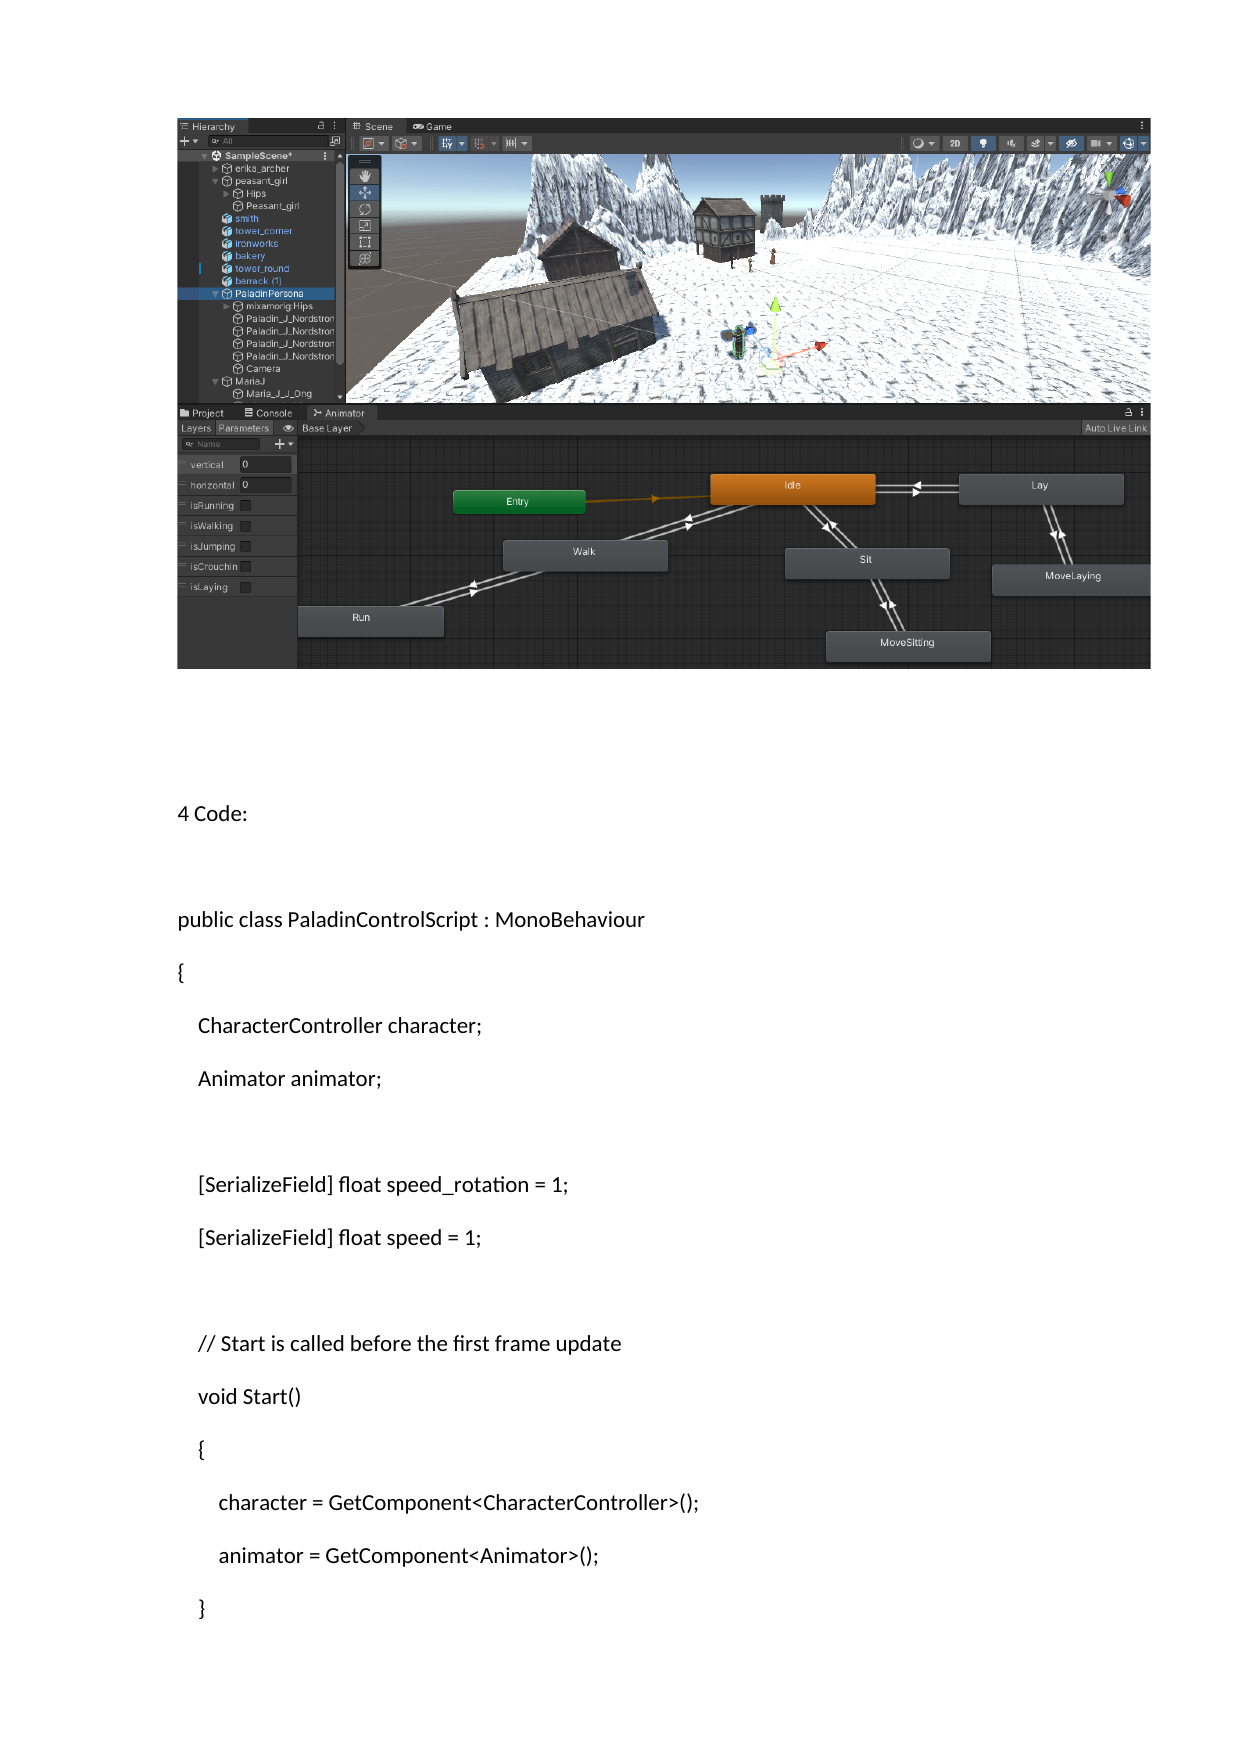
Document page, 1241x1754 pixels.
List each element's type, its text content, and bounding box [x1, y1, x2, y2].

text [SerializeField] float speed = 1; [177, 1223, 1152, 1251]
text animator = GetComponent<Animator>(); [177, 1541, 1152, 1569]
text { [177, 1435, 1152, 1463]
picture [177, 118, 1151, 669]
text { [177, 958, 1152, 986]
text Animator animator; [177, 1064, 1152, 1092]
text // Start is called before the first frame update [177, 1329, 1152, 1357]
text void Start() [177, 1382, 1152, 1410]
text } [177, 1594, 1152, 1622]
text [SerializeField] float speed_rotation = 1; [177, 1170, 1152, 1198]
text public class PaladinControlScript : MonoBehaviour [177, 905, 1152, 933]
text 4 Code: [177, 799, 1152, 827]
text character = GetComponent<CharacterController>(); [177, 1488, 1152, 1516]
text CharacterController character; [177, 1011, 1152, 1039]
